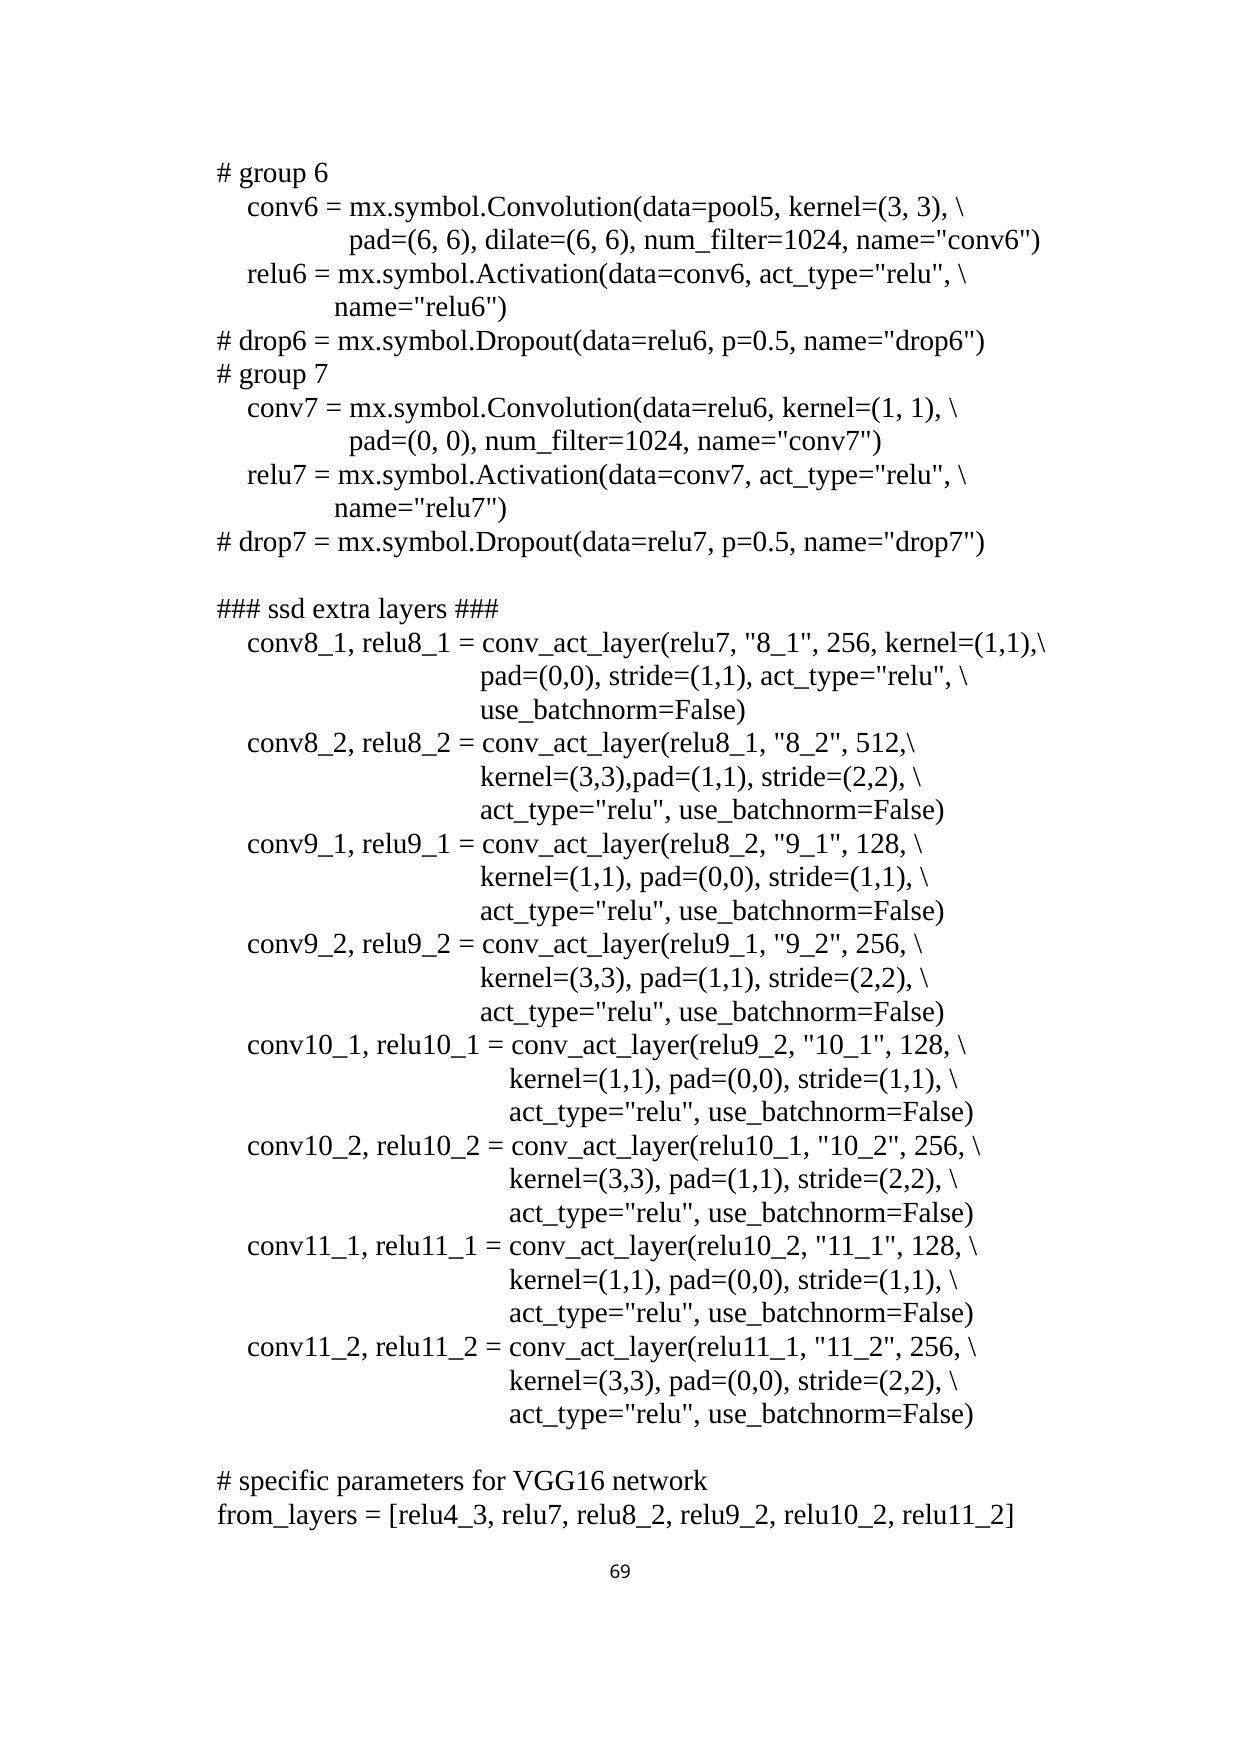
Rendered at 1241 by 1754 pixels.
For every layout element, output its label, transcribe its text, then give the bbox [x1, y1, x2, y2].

text conv6 = mx.symbol.Convolution(data=pool5, kernel=(3, 3), \ [187, 189, 1053, 222]
text pad=(0, 0), num_filter=1024, name="conv7") [187, 423, 1053, 457]
text act_type="relu", use_batchnorm=False) [187, 1296, 1053, 1329]
text pad=(0,0), stride=(1,1), act_type="relu", \ [187, 658, 1053, 692]
text # group 7 [187, 356, 1053, 390]
text conv9_2, relu9_2 = conv_act_layer(relu9_1, "9_2", 256, \ [187, 927, 1053, 960]
text ### ssd extra layers ### [187, 591, 1053, 625]
text use_batchnorm=False) [187, 692, 1053, 725]
text conv10_2, relu10_2 = conv_act_layer(relu10_1, "10_2", 256, \ [187, 1128, 1053, 1161]
text conv8_1, relu8_1 = conv_act_layer(relu7, "8_1", 256, kernel=(1,1),\ [187, 625, 1053, 658]
text act_type="relu", use_batchnorm=False) [187, 1396, 1053, 1430]
text kernel=(3,3), pad=(0,0), stride=(2,2), \ [187, 1363, 1053, 1396]
text conv11_2, relu11_2 = conv_act_layer(relu11_1, "11_2", 256, \ [187, 1329, 1053, 1363]
text relu7 = mx.symbol.Activation(data=conv7, act_type="relu", \ [187, 457, 1053, 491]
text kernel=(1,1), pad=(0,0), stride=(1,1), \ [187, 1262, 1053, 1296]
text conv9_1, relu9_1 = conv_act_layer(relu8_2, "9_1", 128, \ [187, 826, 1053, 859]
text # drop6 = mx.symbol.Dropout(data=relu6, p=0.5, name="drop6") [187, 323, 1053, 356]
text # specific parameters for VGG16 network [187, 1463, 1053, 1497]
text act_type="relu", use_batchnorm=False) [187, 1195, 1053, 1228]
text from_layers = [relu4_3, relu7, relu8_2, relu9_2, relu10_2, relu11_2] [187, 1497, 1053, 1530]
text act_type="relu", use_batchnorm=False) [187, 792, 1053, 826]
text conv11_1, relu11_1 = conv_act_layer(relu10_2, "11_1", 128, \ [187, 1228, 1053, 1262]
text conv7 = mx.symbol.Convolution(data=relu6, kernel=(1, 1), \ [187, 390, 1053, 423]
text act_type="relu", use_batchnorm=False) [187, 1094, 1053, 1128]
text act_type="relu", use_batchnorm=False) [187, 893, 1053, 927]
text # group 6 [187, 155, 1053, 189]
text kernel=(1,1), pad=(0,0), stride=(1,1), \ [187, 1061, 1053, 1094]
text pad=(6, 6), dilate=(6, 6), num_filter=1024, name="conv6") [187, 222, 1053, 256]
text relu6 = mx.symbol.Activation(data=conv6, act_type="relu", \ [187, 256, 1053, 289]
text kernel=(1,1), pad=(0,0), stride=(1,1), \ [187, 859, 1053, 893]
text name="relu7") [187, 491, 1053, 524]
text kernel=(3,3),pad=(1,1), stride=(2,2), \ [187, 759, 1053, 792]
text kernel=(3,3), pad=(1,1), stride=(2,2), \ [187, 960, 1053, 994]
text name="relu6") [187, 289, 1053, 323]
text act_type="relu", use_batchnorm=False) [187, 994, 1053, 1027]
text # drop7 = mx.symbol.Dropout(data=relu7, p=0.5, name="drop7") [187, 524, 1053, 558]
text conv10_1, relu10_1 = conv_act_layer(relu9_2, "10_1", 128, \ [187, 1027, 1053, 1061]
text conv8_2, relu8_2 = conv_act_layer(relu8_1, "8_2", 512,\ [187, 725, 1053, 759]
text kernel=(3,3), pad=(1,1), stride=(2,2), \ [187, 1161, 1053, 1195]
